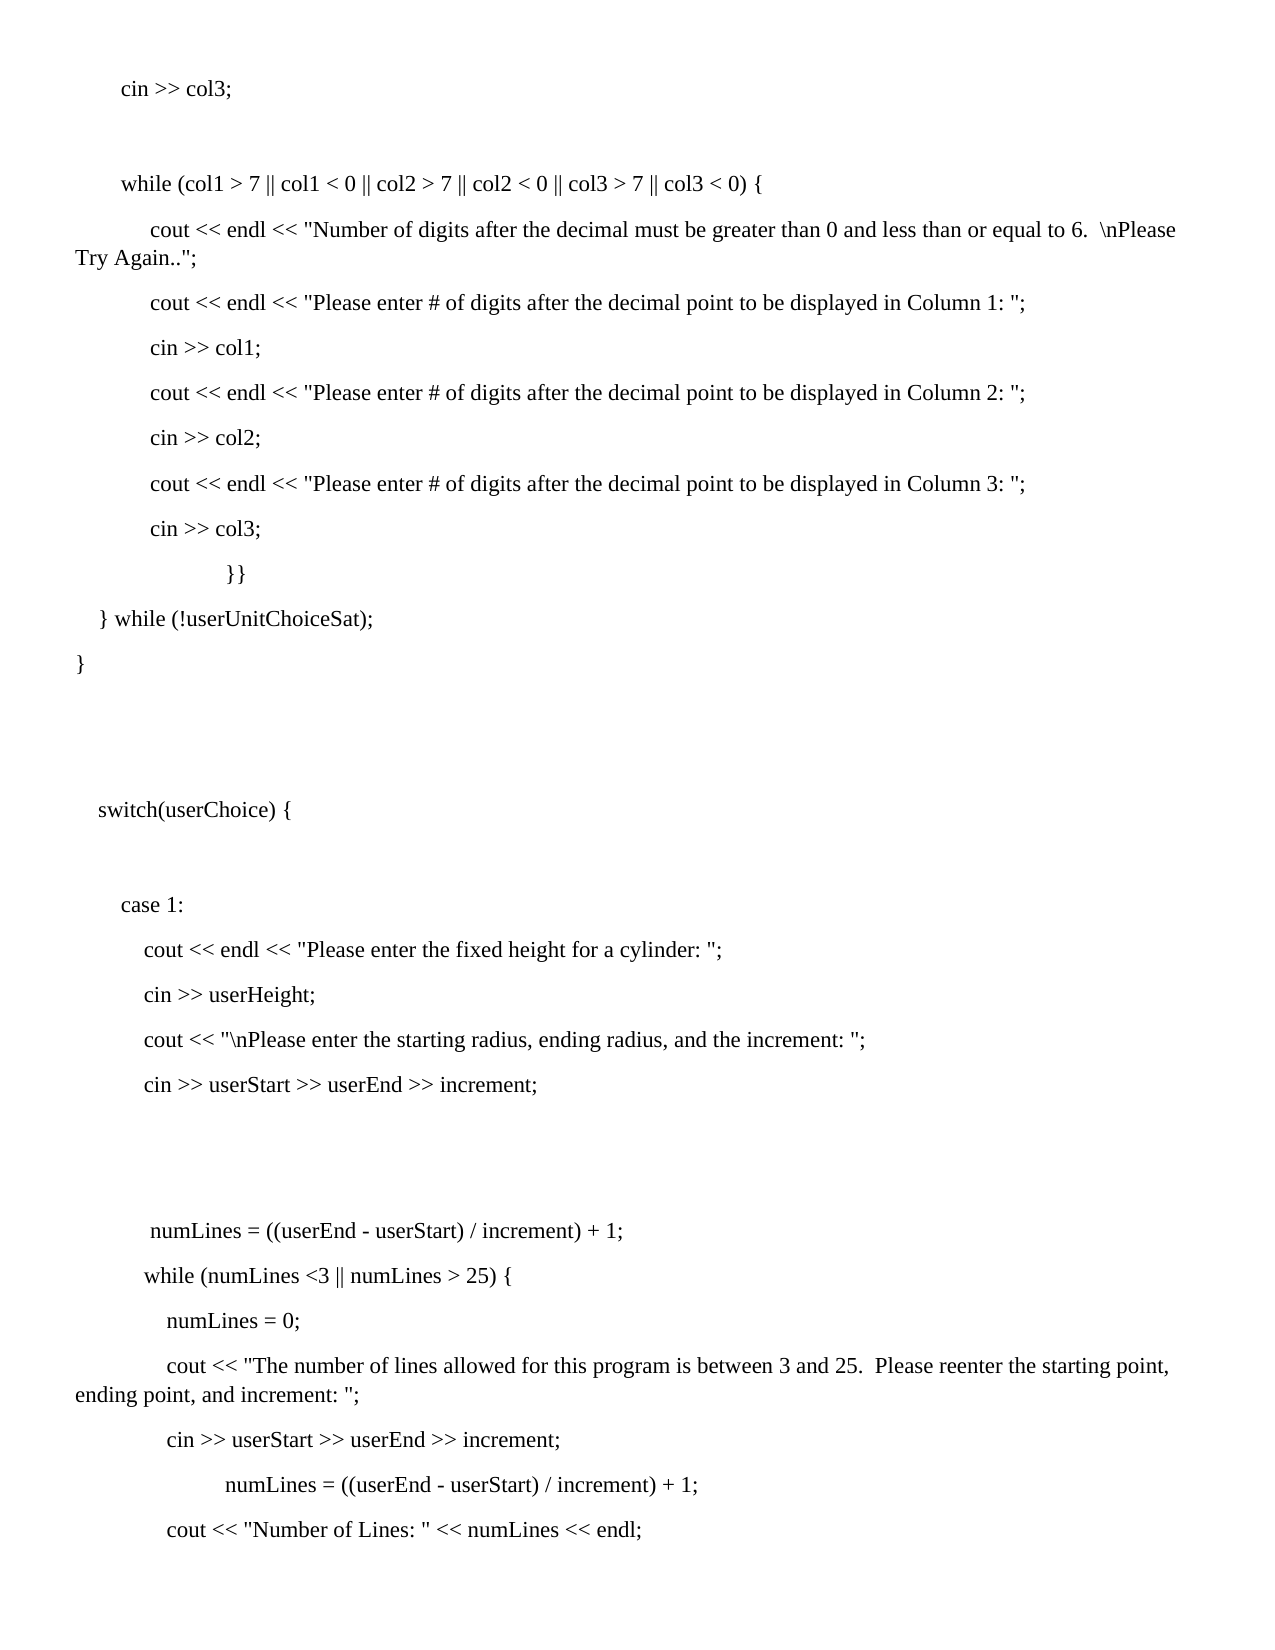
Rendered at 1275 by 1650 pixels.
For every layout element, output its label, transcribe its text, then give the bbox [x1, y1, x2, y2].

text cout << endl << "Number of digits after the decimal must be greater than 0 and less than or equal to 6. \nPlease Try Again.."; [75, 216, 1200, 270]
text } while (!userUnitChoiceSat); [75, 605, 1200, 631]
text cin >> userStart >> userEnd >> increment; [75, 1426, 1200, 1452]
text cin >> userHeight; [75, 981, 1200, 1008]
text cout << endl << "Please enter the fixed height for a cylinder: "; [75, 936, 1200, 962]
text cout << "Number of Lines: " << numLines << endl; [75, 1516, 1200, 1542]
text cout << "\nPlease enter the starting radius, ending radius, and the increment: "; [75, 1026, 1200, 1053]
text } [75, 650, 1200, 676]
text cin >> col3; [75, 515, 1200, 541]
text numLines = 0; [75, 1307, 1200, 1333]
text cout << endl << "Please enter # of digits after the decimal point to be displayed in Column 3: "; [75, 469, 1200, 496]
text numLines = ((userEnd - userStart) / increment) + 1; [75, 1217, 1200, 1243]
text cin >> userStart >> userEnd >> increment; [75, 1071, 1200, 1098]
text cout << "The number of lines allowed for this program is between 3 and 25. Please reenter the starting point, ending point, and increment: "; [75, 1352, 1200, 1407]
text case 1: [75, 891, 1200, 917]
text while (numLines <3 || numLines > 25) { [75, 1262, 1200, 1288]
text cin >> col1; [75, 334, 1200, 361]
text cin >> col3; [75, 75, 1200, 101]
text numLines = ((userEnd - userStart) / increment) + 1; [75, 1471, 1200, 1497]
text while (col1 > 7 || col1 < 0 || col2 > 7 || col2 < 0 || col3 > 7 || col3 < 0) { [75, 171, 1200, 197]
text cout << endl << "Please enter # of digits after the decimal point to be displayed in Column 2: "; [75, 379, 1200, 406]
text switch(userChoice) { [75, 796, 1200, 822]
text }} [75, 560, 1200, 586]
text cout << endl << "Please enter # of digits after the decimal point to be displayed in Column 1: "; [75, 289, 1200, 316]
text cin >> col2; [75, 424, 1200, 451]
